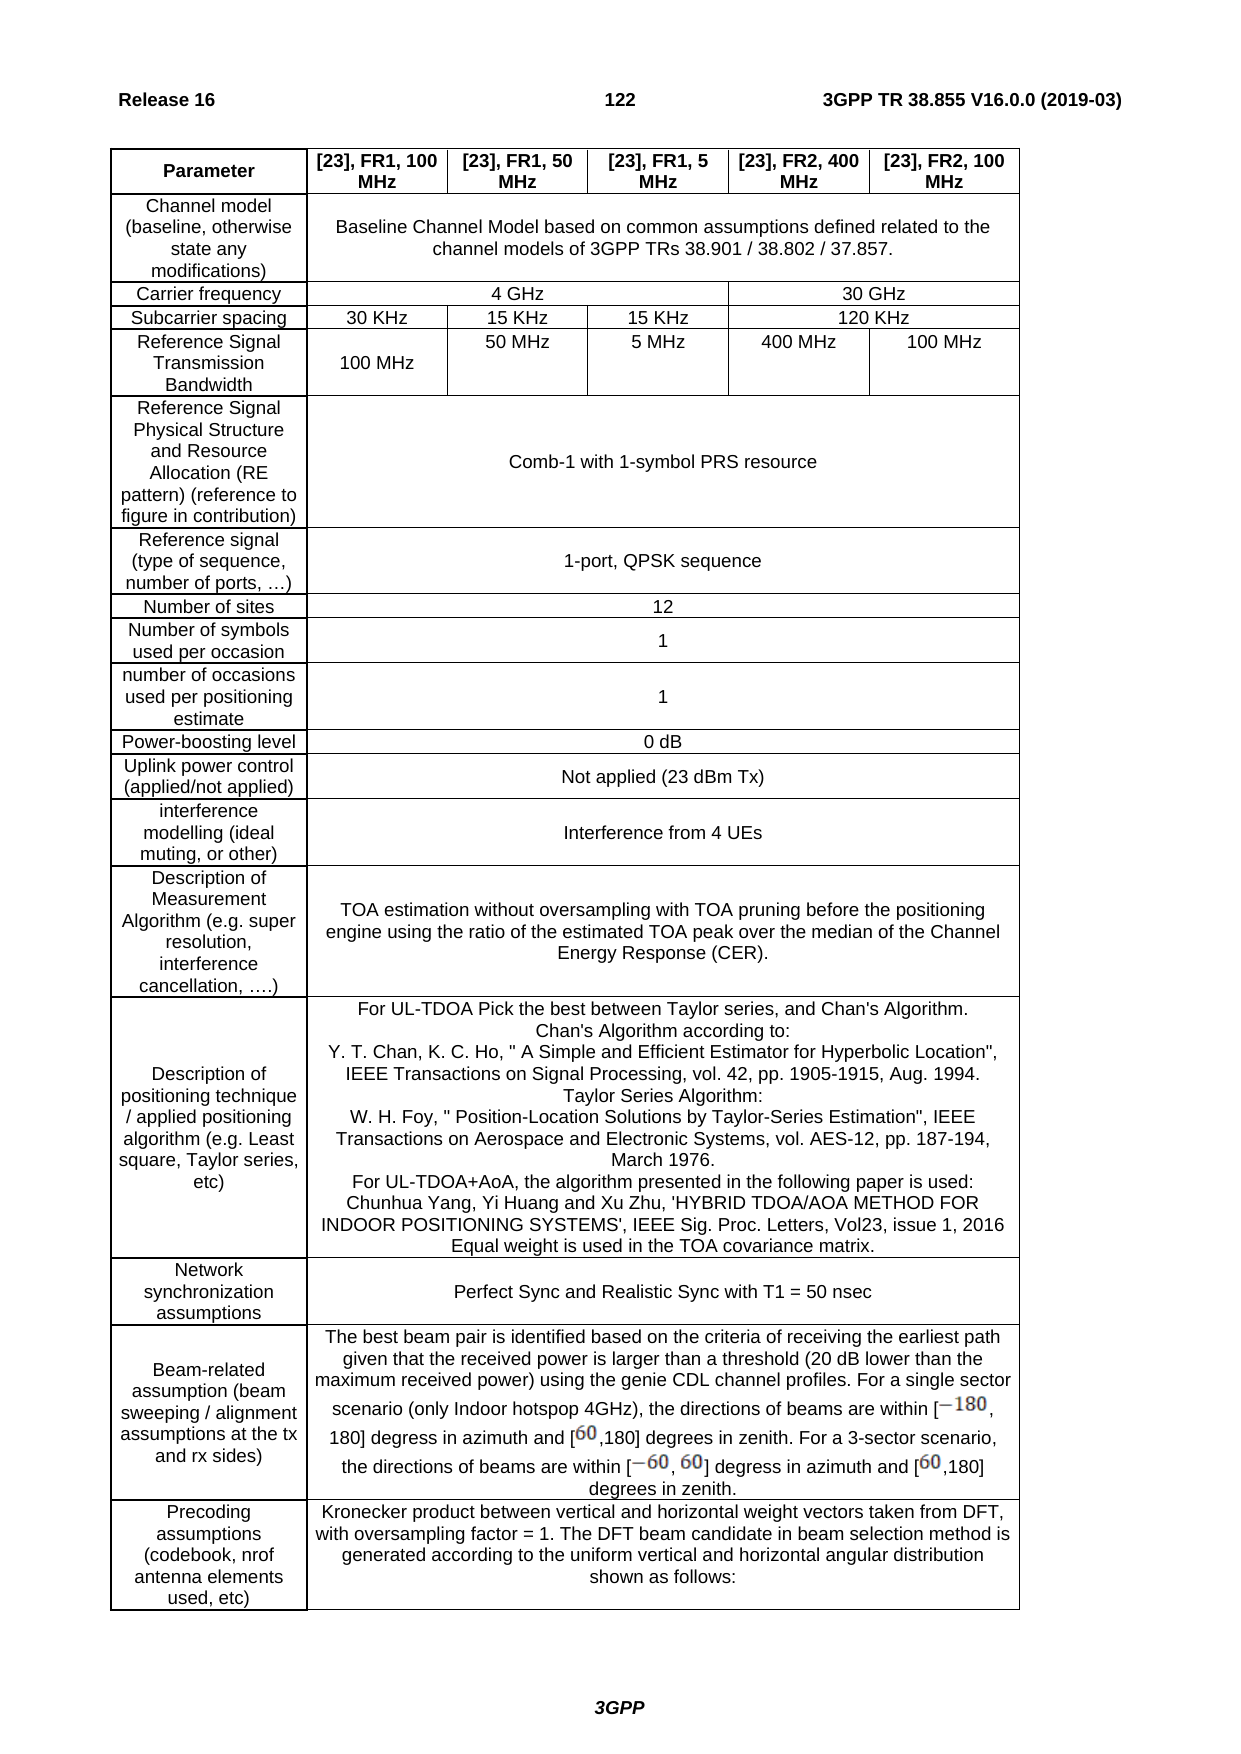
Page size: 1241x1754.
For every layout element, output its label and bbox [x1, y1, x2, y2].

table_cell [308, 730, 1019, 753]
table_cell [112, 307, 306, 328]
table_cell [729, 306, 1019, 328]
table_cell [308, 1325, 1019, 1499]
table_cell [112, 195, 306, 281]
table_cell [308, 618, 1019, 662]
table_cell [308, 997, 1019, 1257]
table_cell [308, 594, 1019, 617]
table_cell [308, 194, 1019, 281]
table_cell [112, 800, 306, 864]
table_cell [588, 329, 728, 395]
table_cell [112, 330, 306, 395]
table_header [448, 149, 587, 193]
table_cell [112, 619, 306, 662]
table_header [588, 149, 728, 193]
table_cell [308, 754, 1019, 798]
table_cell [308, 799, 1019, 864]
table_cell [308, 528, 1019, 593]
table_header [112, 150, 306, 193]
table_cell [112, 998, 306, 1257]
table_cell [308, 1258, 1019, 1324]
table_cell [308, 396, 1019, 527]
picture [919, 1448, 943, 1474]
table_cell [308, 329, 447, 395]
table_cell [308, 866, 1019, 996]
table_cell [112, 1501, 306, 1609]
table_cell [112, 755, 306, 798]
picture [631, 1448, 671, 1474]
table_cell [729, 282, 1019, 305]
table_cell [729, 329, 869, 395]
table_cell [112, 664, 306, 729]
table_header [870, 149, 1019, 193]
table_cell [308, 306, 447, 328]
picture [680, 1448, 705, 1474]
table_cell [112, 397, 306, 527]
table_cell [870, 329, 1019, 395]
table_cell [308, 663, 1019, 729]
picture [575, 1419, 599, 1445]
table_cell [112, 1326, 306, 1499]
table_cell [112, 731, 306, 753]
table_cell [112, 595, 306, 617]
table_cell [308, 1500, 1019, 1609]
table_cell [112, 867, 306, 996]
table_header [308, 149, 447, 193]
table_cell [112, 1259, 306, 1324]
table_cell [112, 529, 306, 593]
picture [938, 1390, 989, 1416]
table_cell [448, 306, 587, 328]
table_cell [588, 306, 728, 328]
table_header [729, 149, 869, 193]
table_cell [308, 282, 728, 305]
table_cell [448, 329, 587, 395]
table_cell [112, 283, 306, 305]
